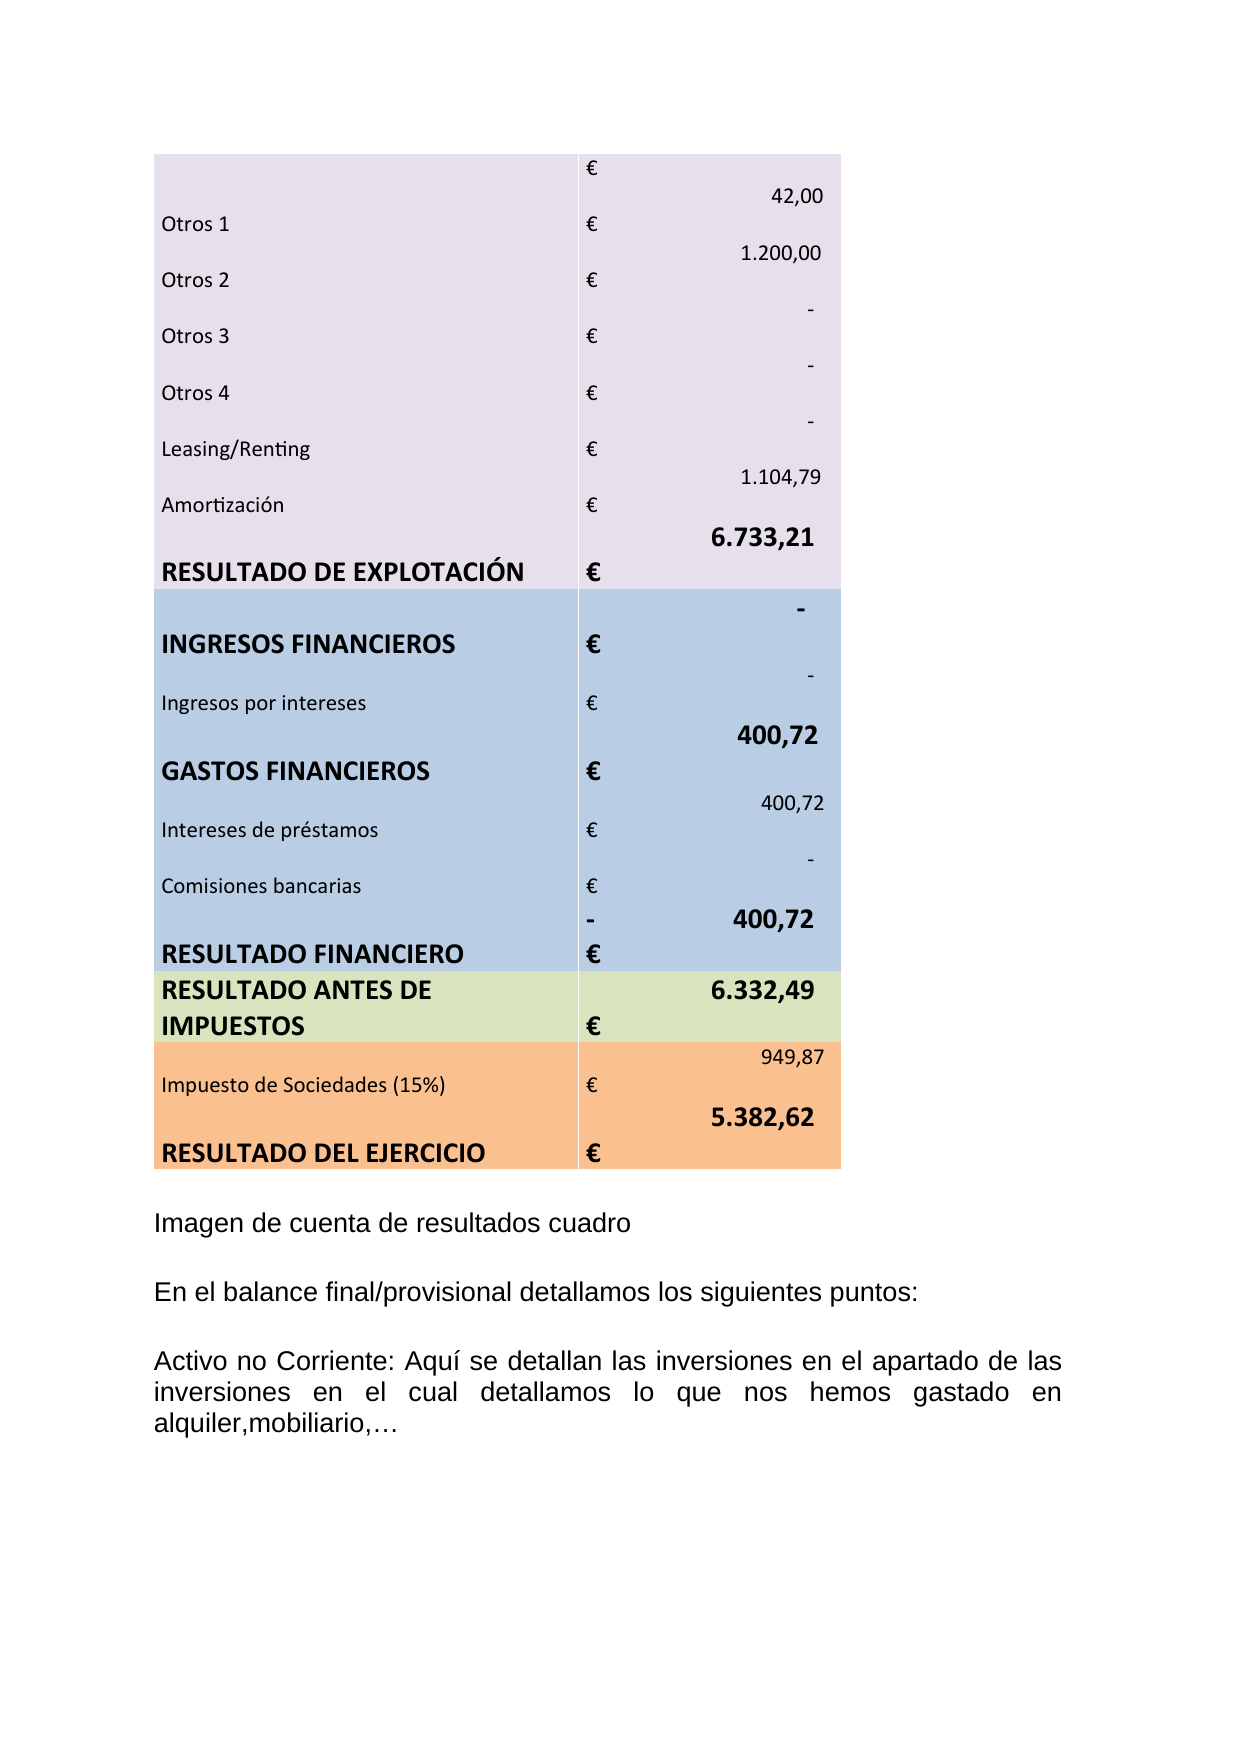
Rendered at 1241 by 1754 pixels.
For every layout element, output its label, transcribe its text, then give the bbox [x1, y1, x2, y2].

table_cell RESULTADO ANTES DE IMPUESTOS [154, 971, 578, 1042]
table_cell RESULTADO DEL EJERCICIO [154, 1098, 578, 1169]
text Imagen de cuenta de resultados cuadro [154, 1207, 1063, 1238]
table_cell - 400,72 € [579, 900, 841, 971]
table_cell 5.382,62 € [579, 1098, 841, 1169]
table_cell - € [579, 154, 841, 182]
table_cell GASTOS FINANCIEROS [154, 716, 578, 788]
table_cell 1.104,79 € [579, 462, 841, 518]
table_cell INGRESOS FINANCIEROS [154, 589, 578, 660]
table_cell Intereses de préstamos [154, 788, 578, 844]
table_cell Otros 2 [154, 238, 578, 294]
table_cell Otros 4 [154, 350, 578, 406]
table_cell - € [579, 350, 841, 406]
table_cell - € [579, 294, 841, 350]
table_cell Leasing/Renting [154, 406, 578, 462]
table_cell Otros 1 [154, 182, 578, 238]
text En el balance final/provisional detallamos los siguientes puntos: [154, 1276, 1063, 1307]
table_cell 42,00 € [579, 182, 841, 238]
table_cell - € [579, 589, 841, 660]
table_cell - € [579, 660, 841, 716]
table_cell Ingresos por intereses [154, 660, 578, 716]
table_cell 6.733,21 € [579, 518, 841, 589]
table_cell 400,72 € [579, 788, 841, 844]
table_cell Otros 3 [154, 294, 578, 350]
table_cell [154, 154, 578, 182]
table_cell - € [579, 844, 841, 900]
table_cell Comisiones bancarias [154, 844, 578, 900]
table_cell 949,87 € [579, 1042, 841, 1098]
table_cell RESULTADO DE EXPLOTACIÓN [154, 518, 578, 589]
table_cell 6.332,49 € [579, 971, 841, 1042]
table_cell 1.200,00 € [579, 238, 841, 294]
text Activo no Corriente: Aquí se detallan las inversiones en el apartado de las inversiones en el cual detallamos lo que nos hemos gastado en alquiler,mobiliario,… [154, 1344, 1063, 1438]
table_cell - € [579, 406, 841, 462]
table_cell Amortización [154, 462, 578, 518]
table_cell 400,72 € [579, 716, 841, 788]
table_cell RESULTADO FINANCIERO [154, 900, 578, 971]
table_cell Impuesto de Sociedades (15%) [154, 1042, 578, 1098]
